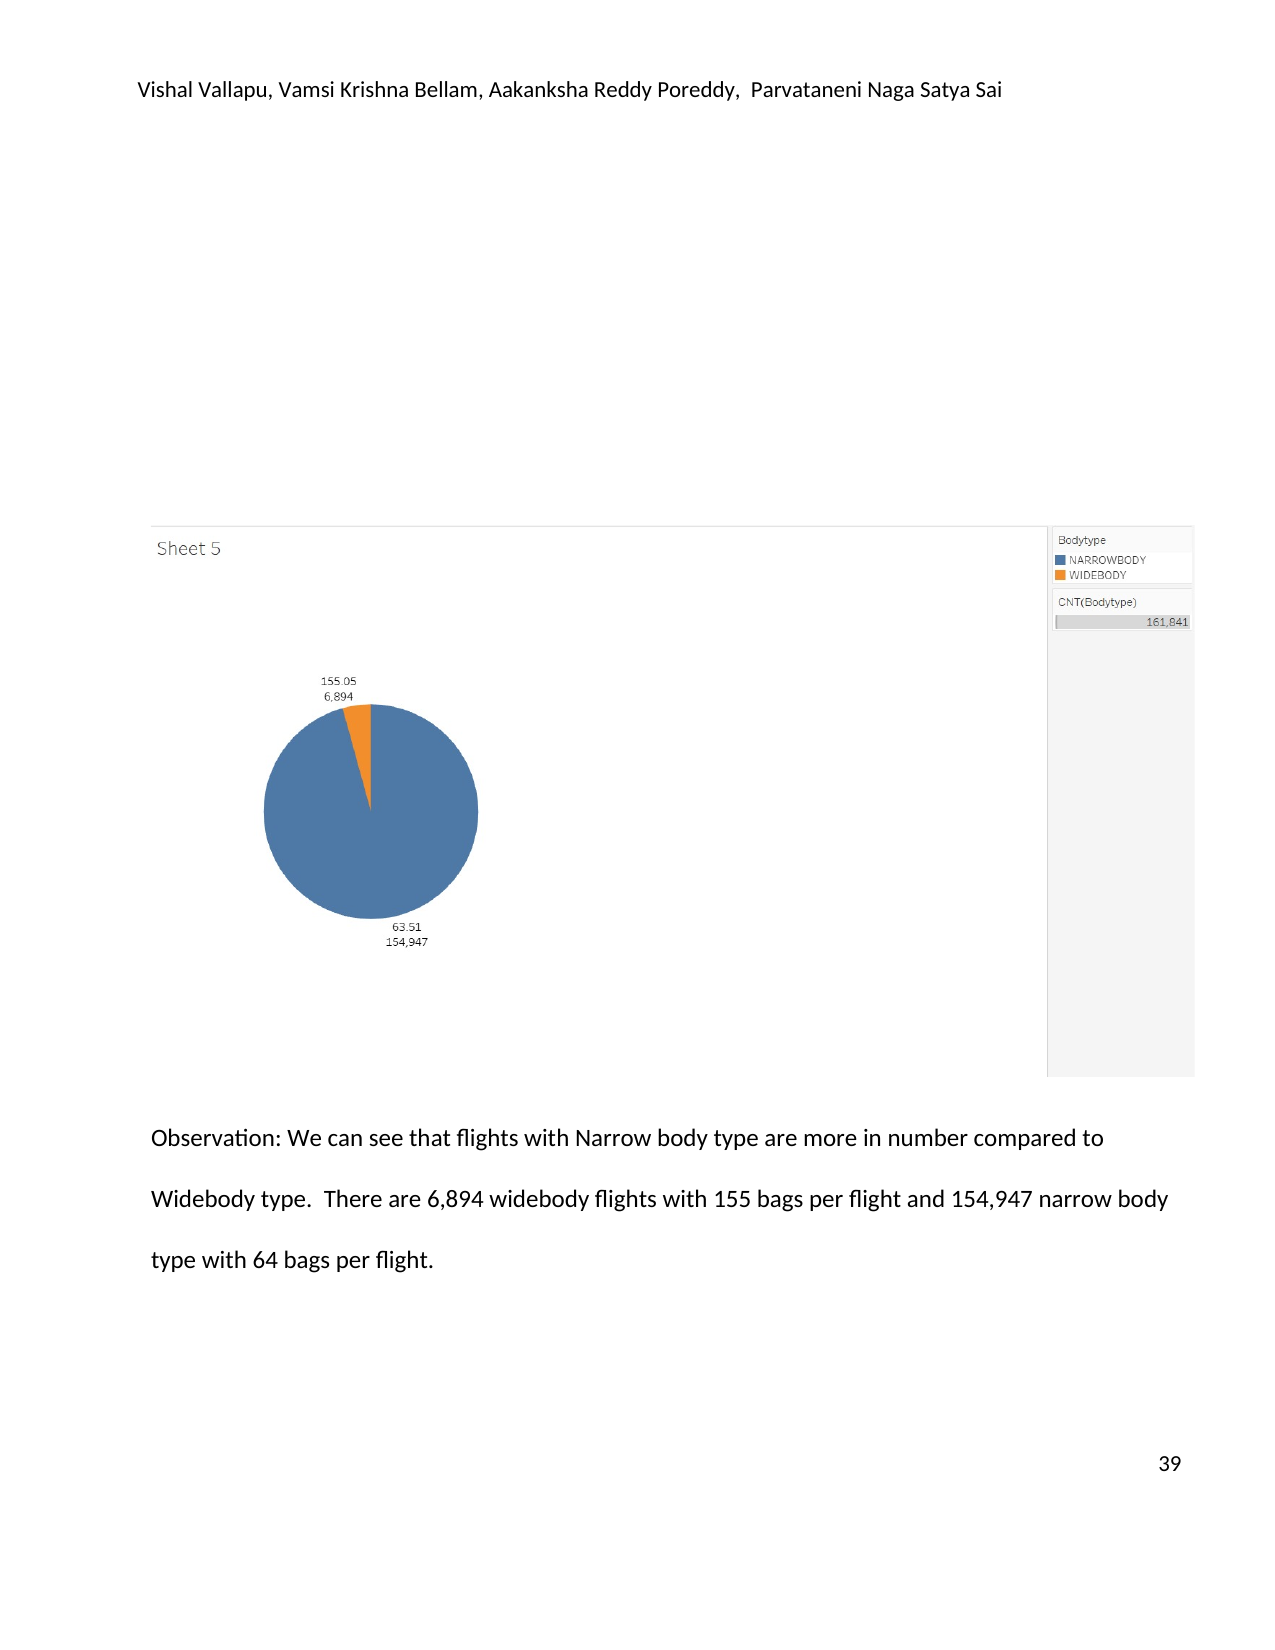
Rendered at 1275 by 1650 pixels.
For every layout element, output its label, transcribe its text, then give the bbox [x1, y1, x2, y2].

picture [150, 525, 1195, 1077]
text Observation: We can see that flights with Narrow body type are more in number compared to Widebody type. There are 6,894 widebody flights with 155 bags per flight and 154,947 narrow body type with 64 bags per flight. [151, 1122, 1181, 1274]
